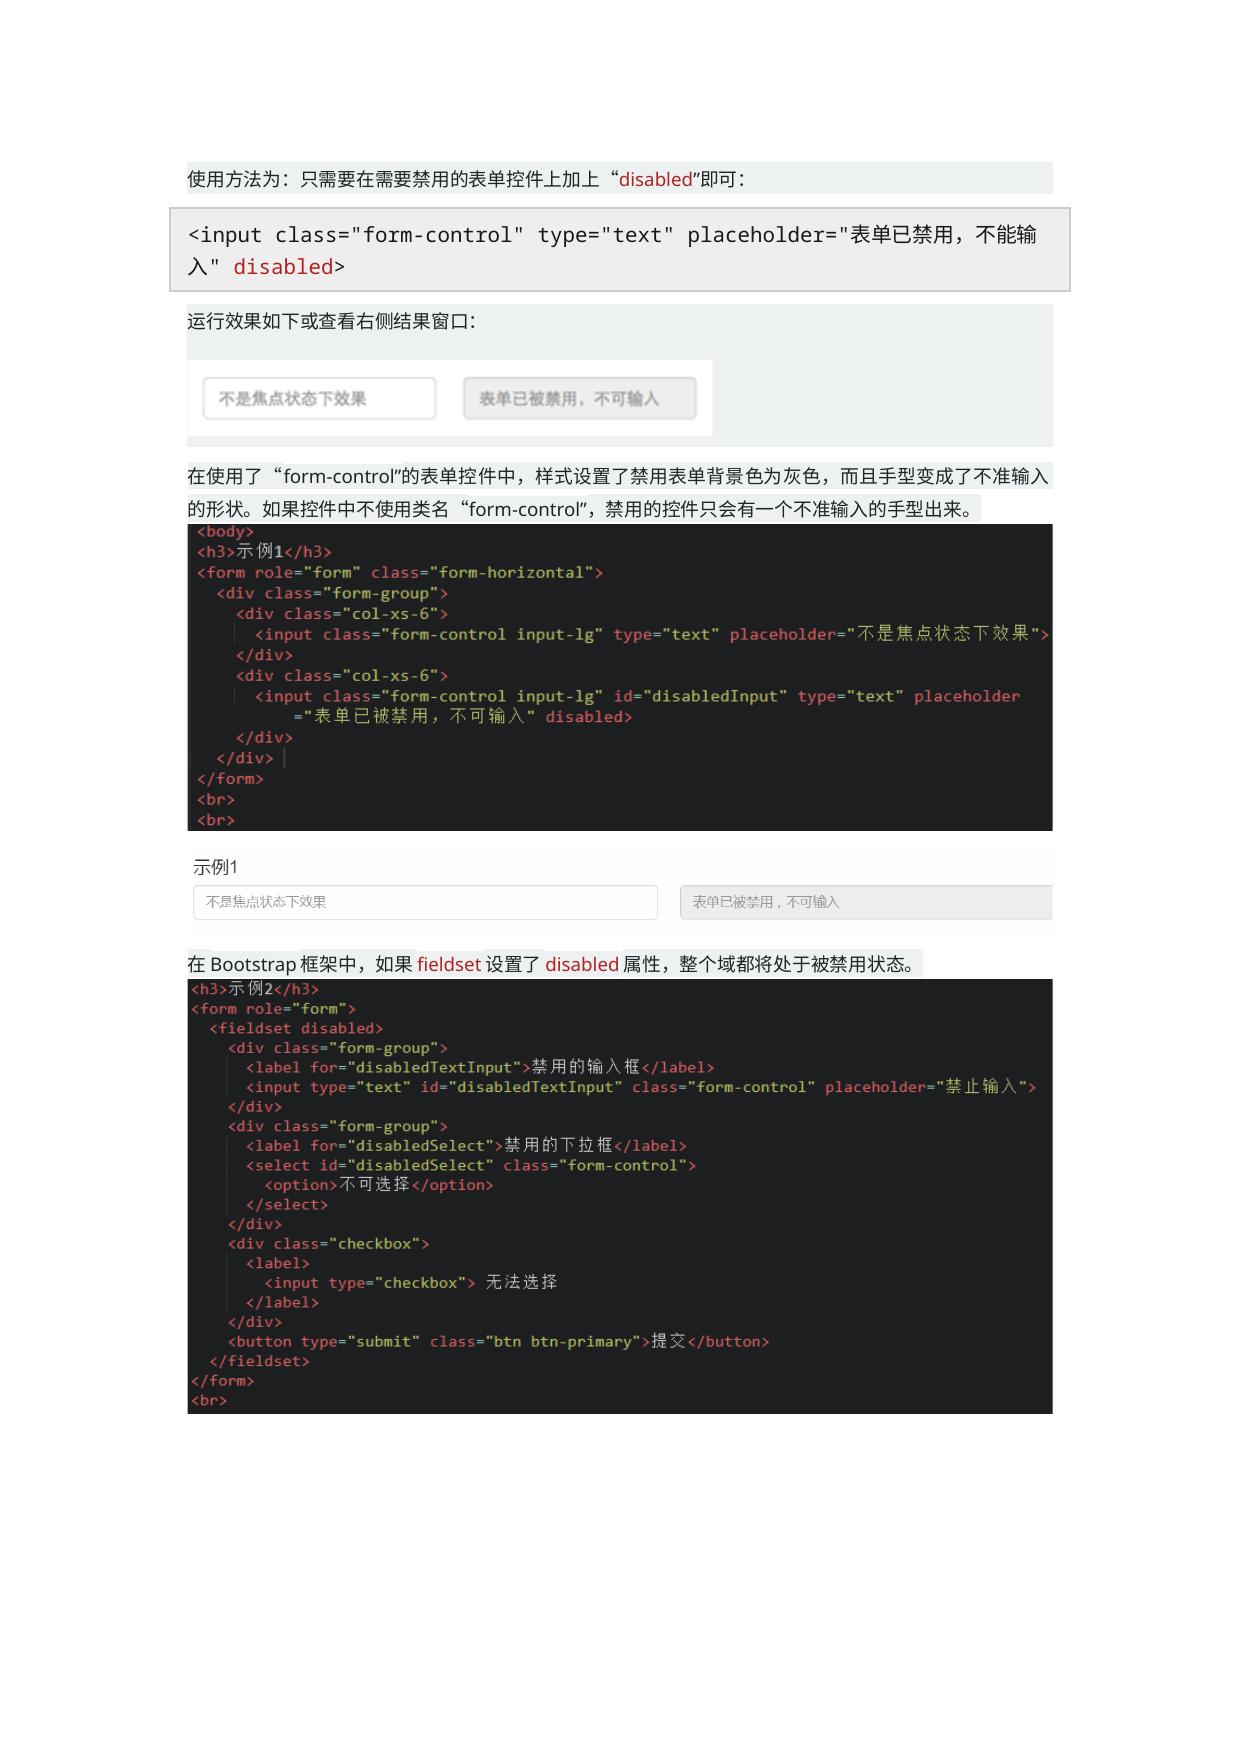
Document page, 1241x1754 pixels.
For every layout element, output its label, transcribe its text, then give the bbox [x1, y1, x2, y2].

text 使用方法为：只需要在需要禁用的表单控件上加上“disabled”即可： [187, 162, 1053, 194]
text 在使用了“form-control”的表单控件中，样式设置了禁用表单背景色为灰色，而且手型变成了不准输入的形状。如果控件中不使用类名“form-control”，禁用的控件只会有一个不准输入的手型出来。 [187, 459, 1053, 524]
text <input class="form-control" type="text" placeholder="表单已禁用，不能输入" disabled> [171, 209, 1069, 290]
text 运行效果如下或查看右侧结果窗口： [187, 304, 1053, 337]
picture [187, 360, 713, 436]
text 在Bootstrap框架中，如果fieldset设置了disabled属性，整个域都将处于被禁用状态。 [187, 947, 1053, 979]
